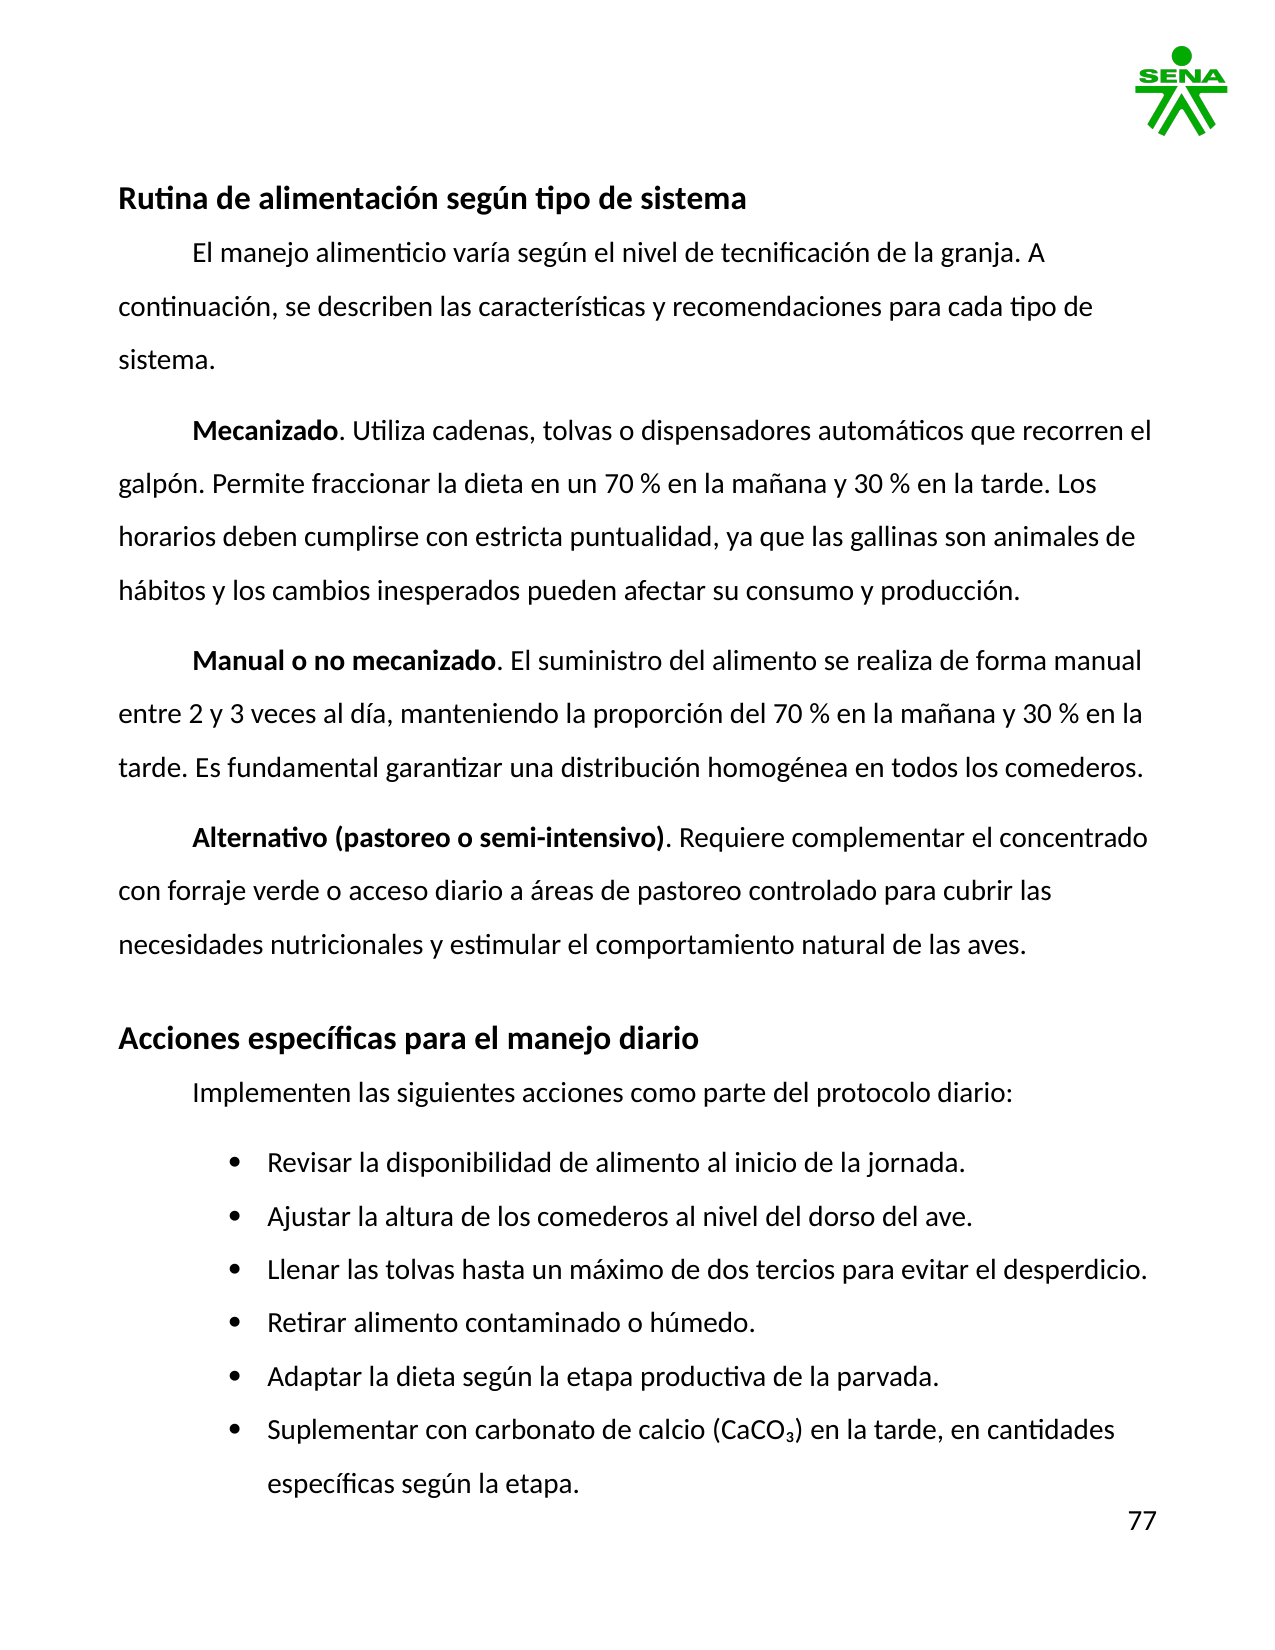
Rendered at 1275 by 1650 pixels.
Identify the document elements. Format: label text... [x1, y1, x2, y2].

picture [1135, 46, 1228, 136]
subtitle Acciones específicas para el manejo diario [118, 1017, 1157, 1057]
text Mecanizado. Utiliza cadenas, tolvas o dispensadores automáticos que recorren el galpón. Permite fraccionar la dieta en un 70 % en la mañana y 30 % en la tarde. Los horarios deben cumplirse con estricta puntualidad, ya que las gallinas son animales de hábitos y los cambios inesperados pueden afectar su consumo y producción. [118, 412, 1157, 607]
text Manual o no mecanizado. El suministro del alimento se realiza de forma manual entre 2 y 3 veces al día, manteniendo la proporción del 70 % en la mañana y 30 % en la tarde. Es fundamental garantizar una distribución homogénea en todos los comederos. [118, 642, 1157, 784]
text Implementen las siguientes acciones como parte del protocolo diario: [118, 1074, 1157, 1110]
list Retirar alimento contaminado o húmedo. [229, 1304, 1157, 1340]
subtitle Rutina de alimentación según tipo de sistema [118, 177, 1157, 218]
list Ajustar la altura de los comederos al nivel del dorso del ave. [229, 1198, 1157, 1233]
list Suplementar con carbonato de calcio (CaCO₃) en la tarde, en cantidades específicas según la etapa. [229, 1411, 1157, 1501]
text Alternativo (pastoreo o semi-intensivo). Requiere complementar el concentrado con forraje verde o acceso diario a áreas de pastoreo controlado para cubrir las necesidades nutricionales y estimular el comportamiento natural de las aves. [118, 819, 1157, 961]
text El manejo alimenticio varía según el nivel de tecnificación de la granja. A continuación, se describen las características y recomendaciones para cada tipo de sistema. [118, 234, 1157, 377]
list Llenar las tolvas hasta un máximo de dos tercios para evitar el desperdicio. [229, 1251, 1157, 1287]
list Revisar la disponibilidad de alimento al inicio de la jornada. [229, 1144, 1157, 1180]
list Adaptar la dieta según la etapa productiva de la parvada. [229, 1358, 1157, 1394]
